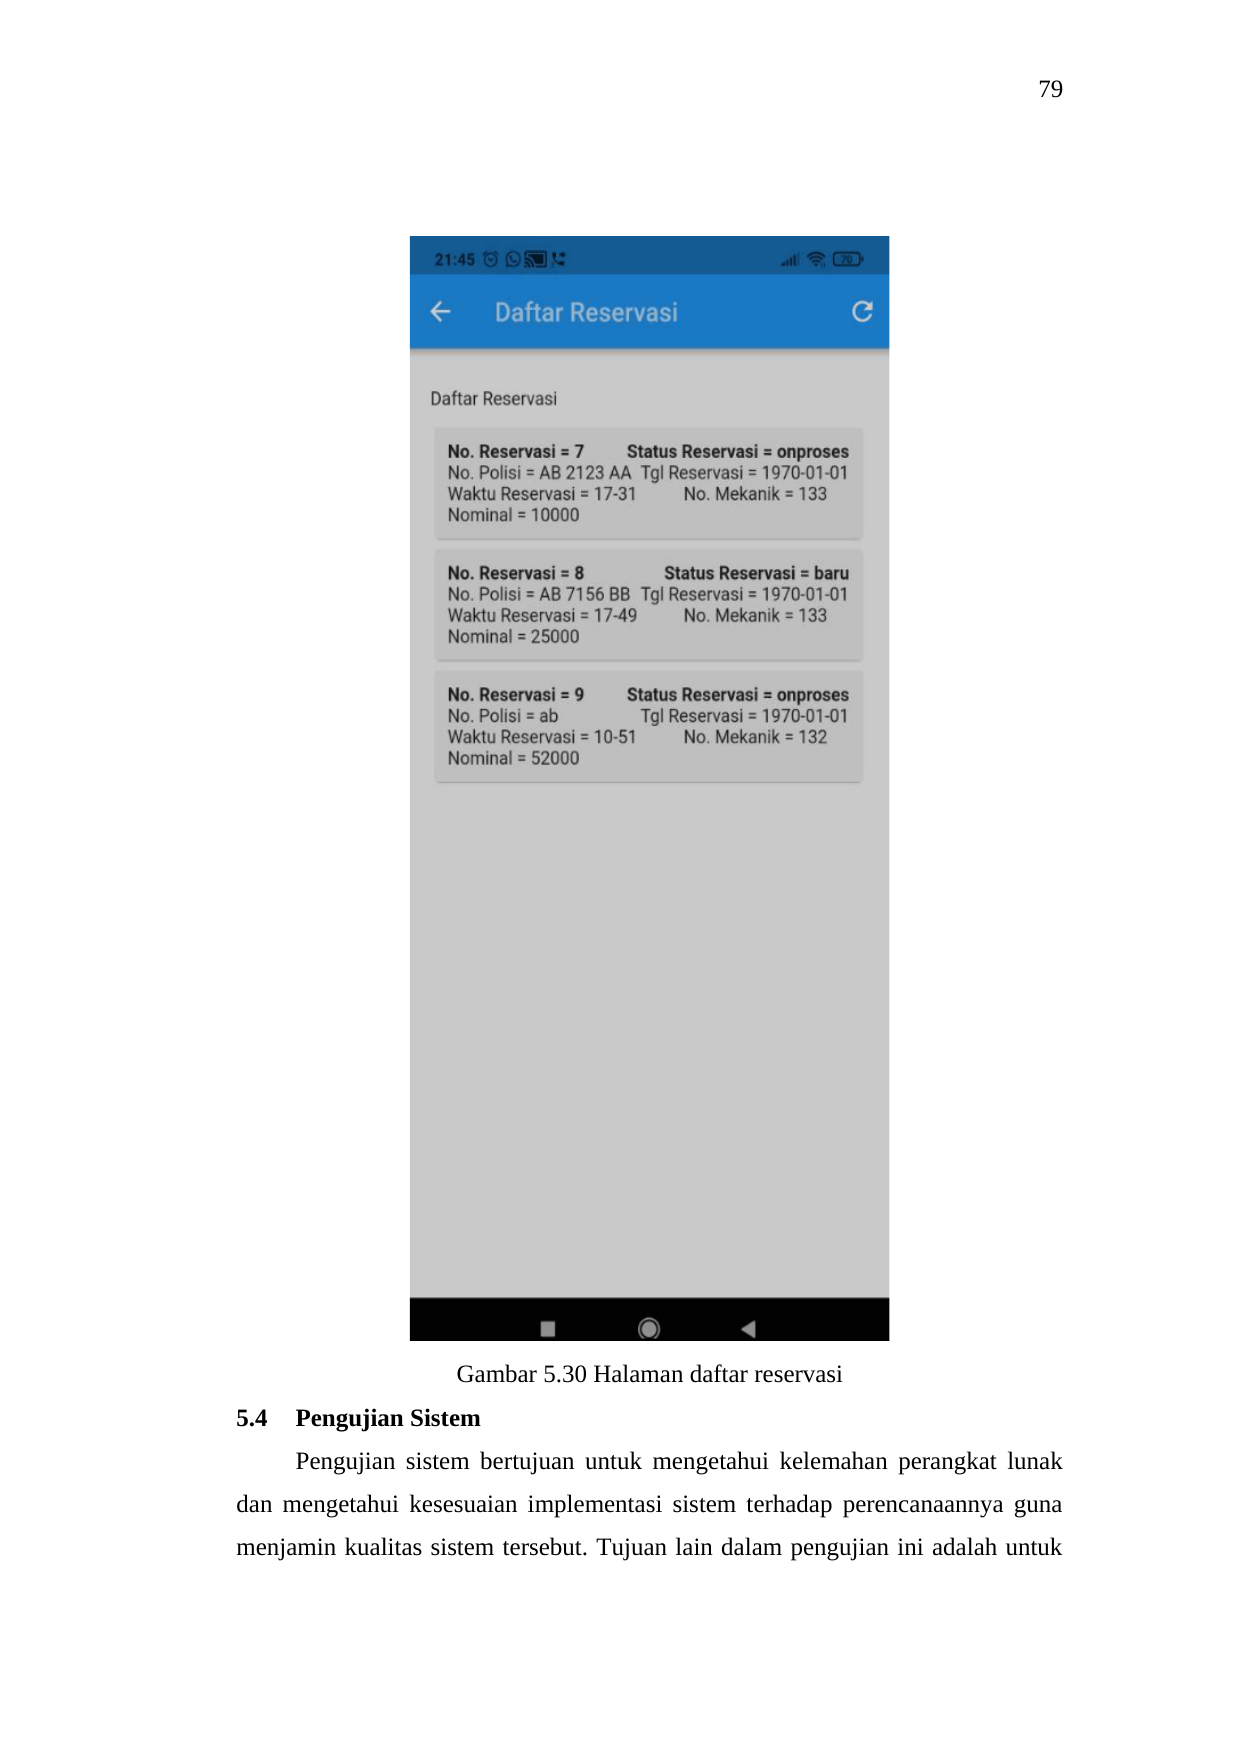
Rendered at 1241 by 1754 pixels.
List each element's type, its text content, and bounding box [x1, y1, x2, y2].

text Pengujian Sistem [236, 1403, 1063, 1431]
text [236, 1446, 1063, 1561]
text Gambar 5.30 Halaman daftar reservasi [236, 1359, 1063, 1388]
picture [409, 236, 890, 1341]
